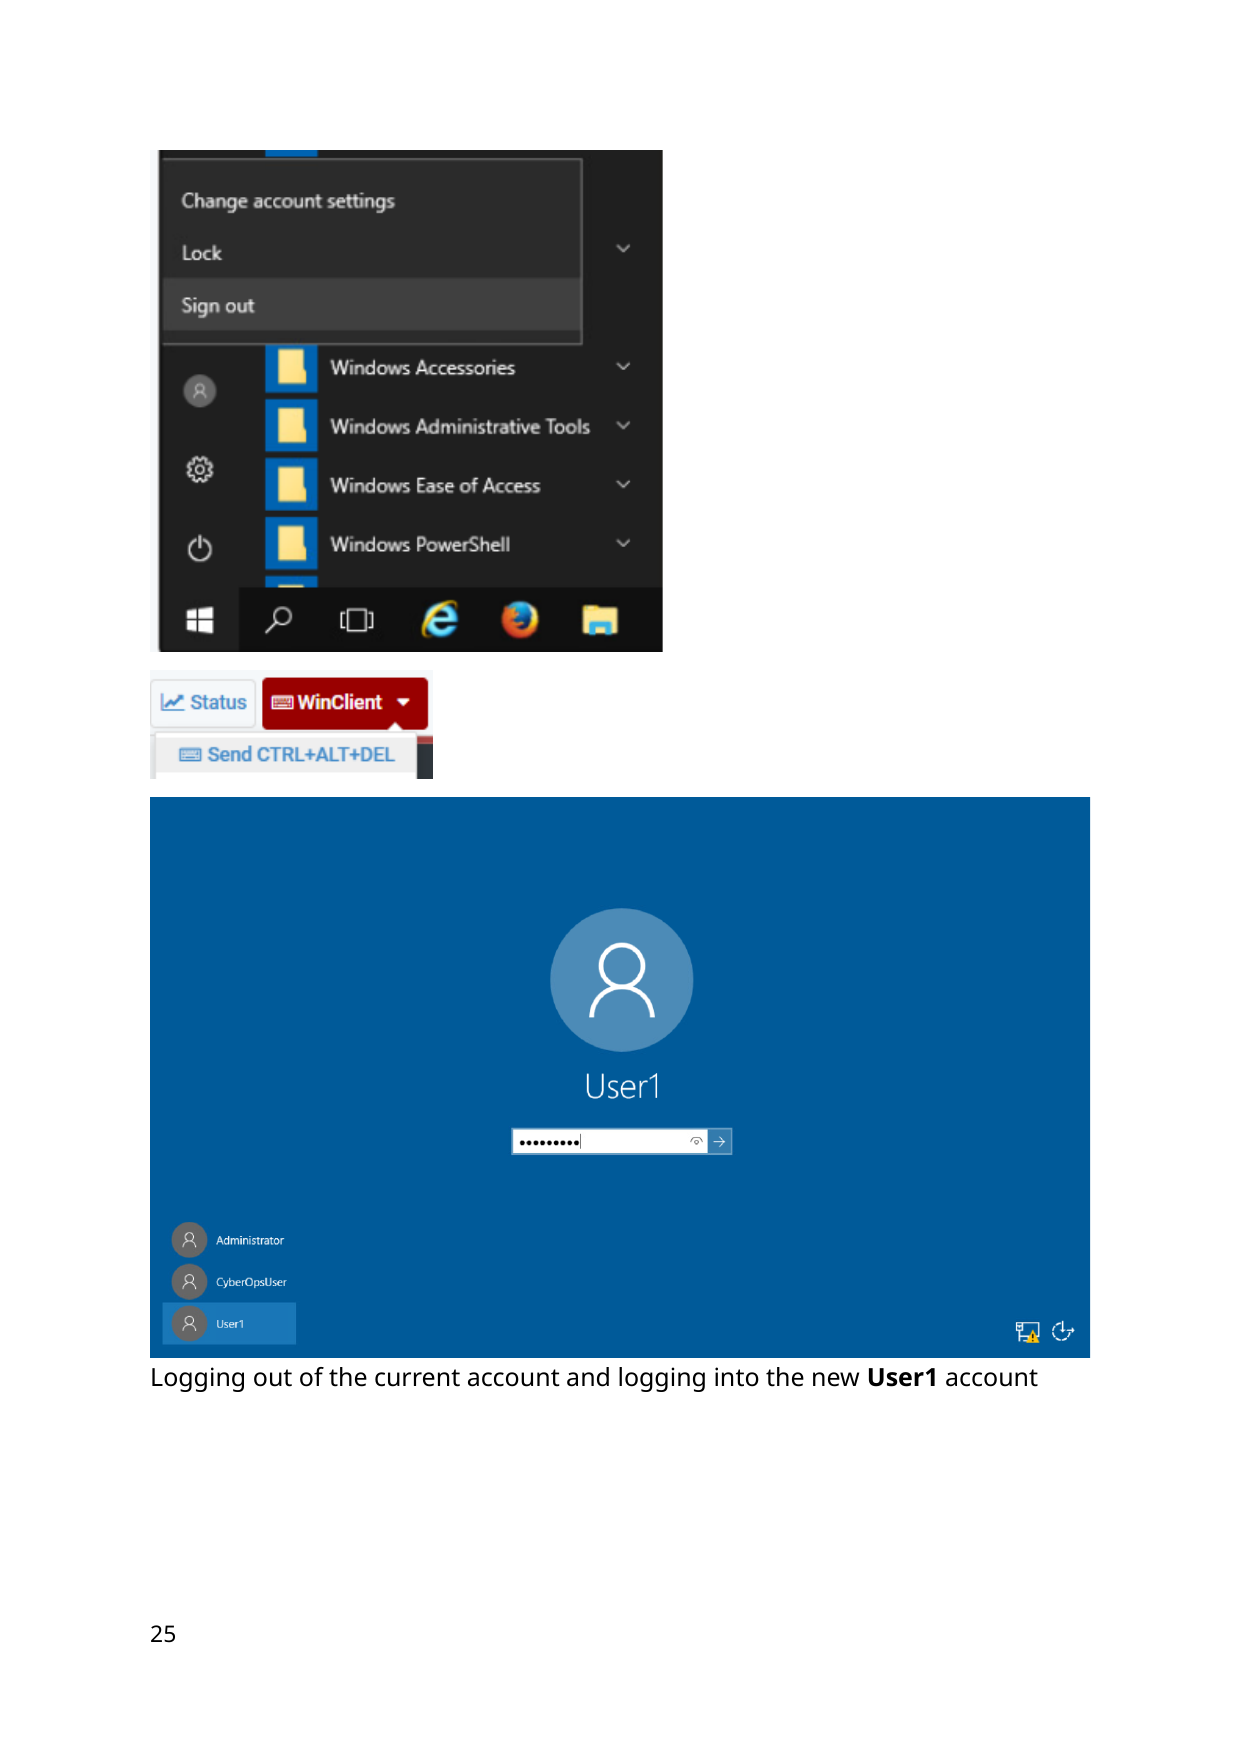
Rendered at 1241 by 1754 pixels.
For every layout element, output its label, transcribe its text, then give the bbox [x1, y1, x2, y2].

picture [150, 670, 433, 779]
text Logging out of the current account and logging into the new User1 account [150, 1358, 1090, 1394]
picture [150, 150, 663, 652]
picture [150, 797, 1091, 1358]
